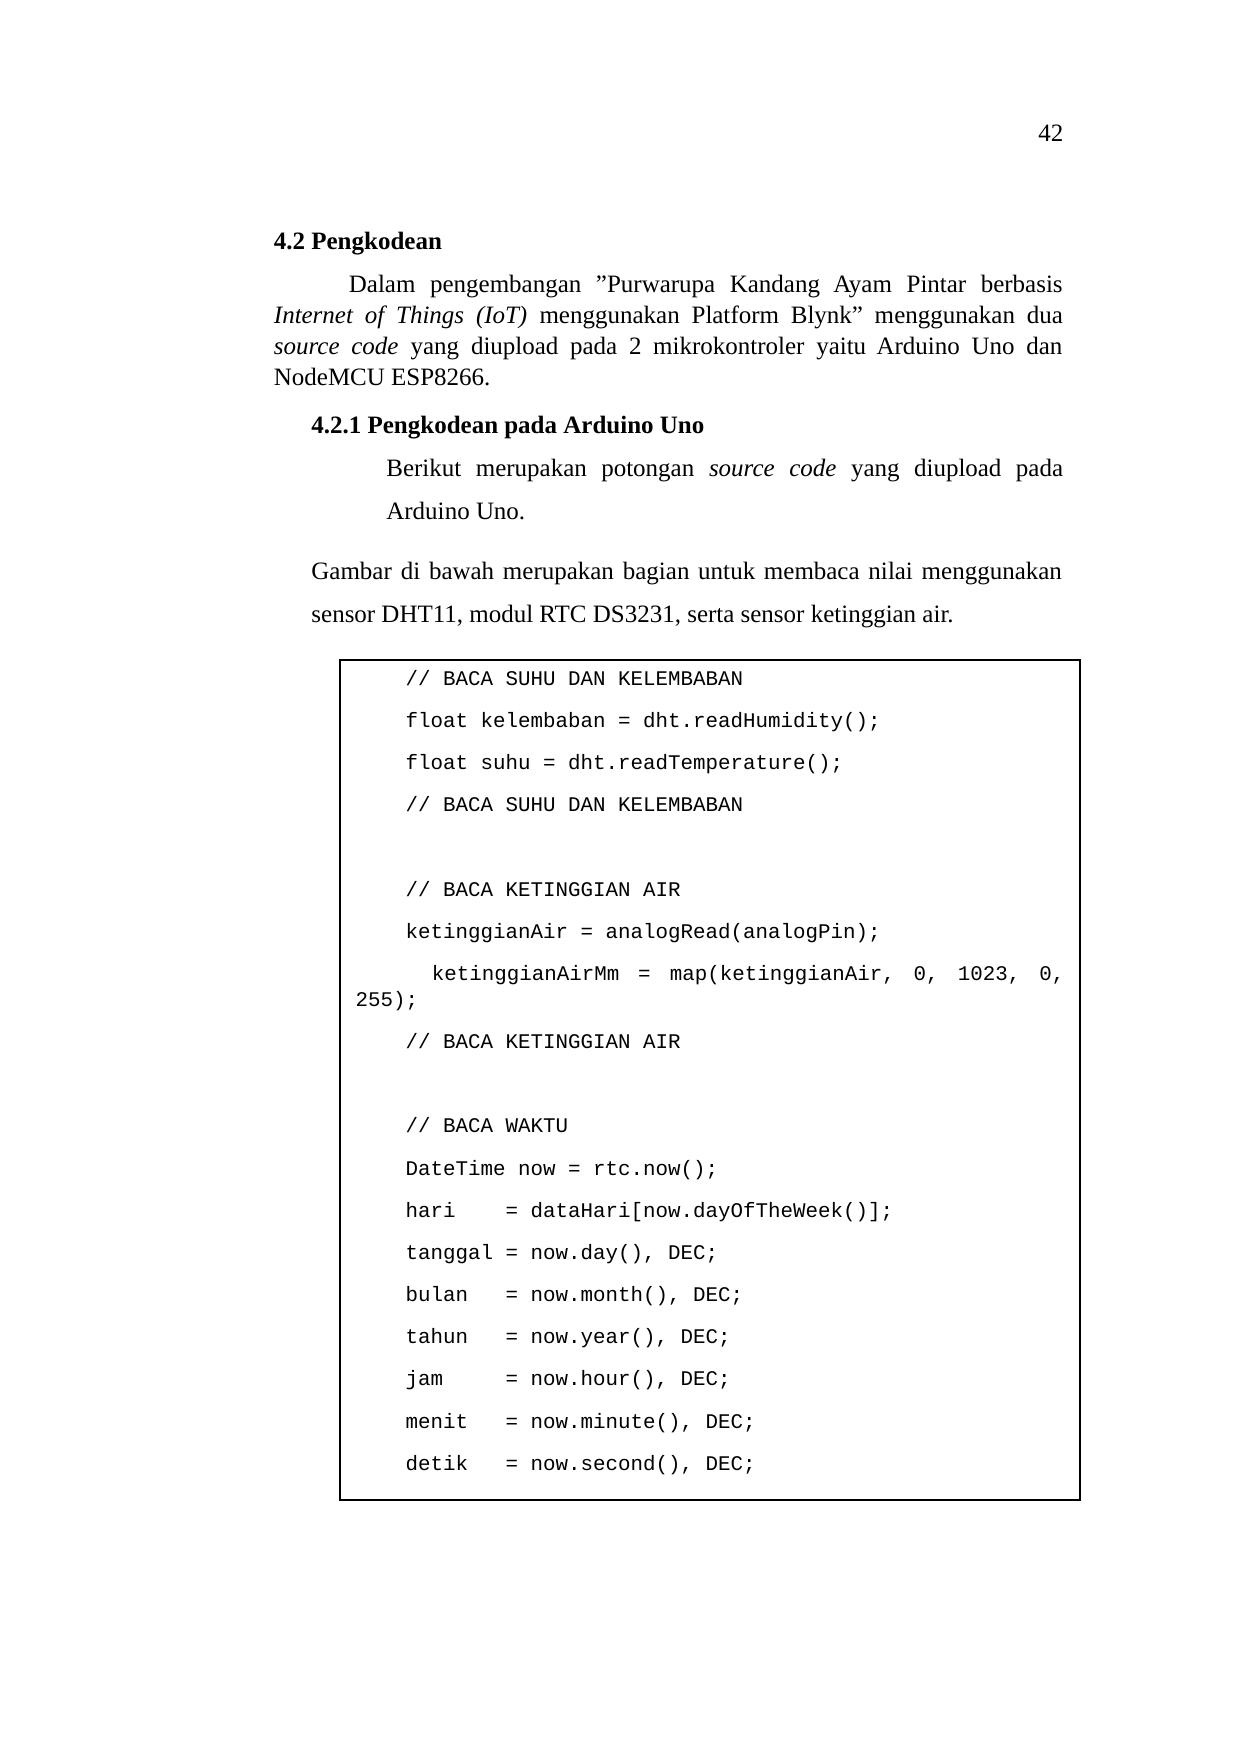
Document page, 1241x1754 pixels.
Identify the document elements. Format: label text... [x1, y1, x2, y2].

text Dalam pengembangan ”Purwarupa Kandang Ayam Pintar berbasis Internet of Things (IoT) menggunakan Platform Blynk” menggunakan dua source code yang diupload pada 2 mikrokontroler yaitu Arduino Uno dan NodeMCU ESP8266. [274, 269, 1063, 391]
subtitle Pengkodean pada Arduino Uno [311, 410, 1063, 439]
subtitle Pengkodean [274, 226, 1063, 255]
text Gambar di bawah merupakan bagian untuk membaca nilai menggunakan sensor DHT11, modul RTC DS3231, serta sensor ketinggian air. [311, 556, 1063, 628]
list Berikut merupakan potongan source code yang diupload pada Arduino Uno. [386, 453, 1063, 525]
